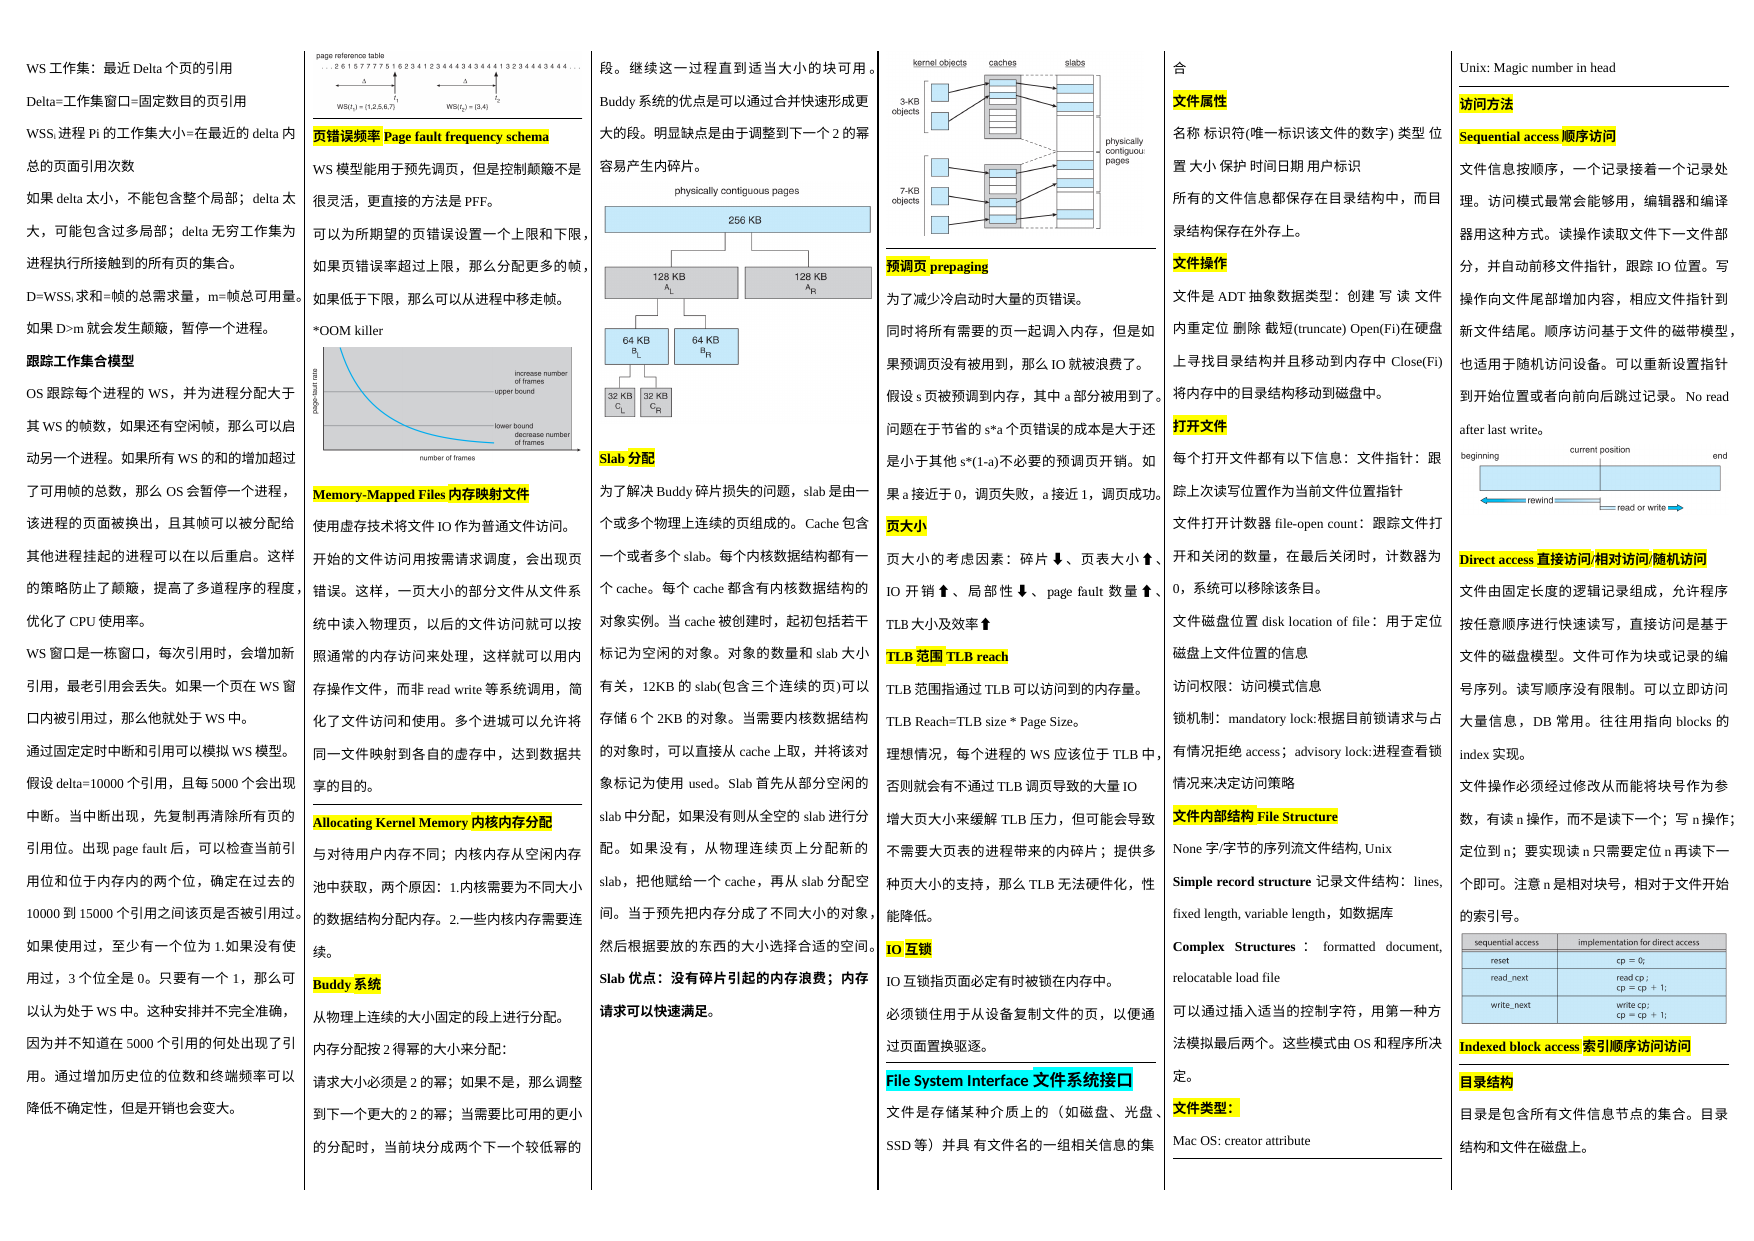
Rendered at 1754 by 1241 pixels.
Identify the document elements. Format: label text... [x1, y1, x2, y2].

text 同时将所有需要的页一起调入内存，但是如果预调页没有被用到，那么IO就被浪费了。 [886, 314, 1156, 379]
text IO互锁 [886, 932, 1156, 964]
text Buddy系统 [313, 968, 582, 1000]
text 可以通过插入适当的控制字符，用第一种方法模拟最后两个。这些模式由OS和程序所决定。 [1173, 994, 1442, 1091]
text Simple record structure 记录文件结构：lines, fixed length, variable length，如数据库 [1173, 864, 1442, 929]
text 打开文件 [1173, 409, 1442, 441]
text 可以为所期望的页错误设置一个上限和下限，如果页错误率超过上限，那么分配更多的帧，如果低于下限，那么可以从进程中移走帧。 [313, 217, 582, 314]
text 页错误频率 Page fault frequency schema [313, 119, 582, 152]
text WSSi进程Pi的工作集大小=在最近的delta内总的页面引用次数 [26, 116, 296, 181]
text 文件类型： [1173, 1091, 1442, 1124]
text Slab分配 [599, 441, 869, 474]
text 内存分配按2得幂的大小来分配： [313, 1033, 582, 1065]
text 文件是存储某种介质上的（如磁盘、光盘、SSD等）并具 有文件名的一组相关信息的集合 [1173, 51, 1442, 84]
text WS窗口是一栋窗口，每次引用时，会增加新引用，最老引用会丢失。如果一个页在WS窗口内被引用过，那么他就处于WS中。 [26, 636, 296, 734]
text 预调页 prepaging [886, 249, 1156, 282]
text Sequential access顺序访问 [1459, 119, 1729, 152]
text 文件操作 [1173, 246, 1442, 279]
text 目录结构 [1459, 1065, 1729, 1098]
text 通过固定定时中断和引用可以模拟WS模型。 [26, 734, 296, 766]
text Mac OS: creator attribute [1173, 1124, 1442, 1158]
picture [1459, 932, 1729, 1027]
text 假设delta=10000个引用，且每5000个会出现中断。当中断出现，先复制再清除所有页的引用位。出现page fault后，可以检查当前引用位和位于内存内的两个位，确定在过去的10000到15000个引用之间该页是否被引用过。如果使用过，至少有一个位为1.如果没有使用过，3个位全是0。只要有一个1，那么可以认为处于WS中。这种安排并不完全准确，因为并不知道在5000个引用的何处出现了引用。通过增加历史位的位数和终端频率可以降低不确定性，但是开销也会变大。 [26, 766, 296, 1124]
text 文件信息按顺序，一个记录接着一个记录处理。访问模式最常会能够用，编辑器和编译器用这种方式。读操作读取文件下一文件部分，并自动前移文件指针，跟踪IO位置。写操作向文件尾部增加内容，相应文件指针到新文件结尾。顺序访问基于文件的磁带模型，也适用于随机访问设备。可以重新设置指针到开始位置或者向前向后跳过记录。No read after last write。 [1459, 152, 1729, 444]
text 从物理上连续的大小固定的段上进行分配。 [313, 1000, 582, 1033]
text Allocating Kernel Memory内核内存分配 [313, 805, 582, 838]
text TLB Reach=TLB size * Page Size。 [886, 704, 1156, 737]
text 访问方法 [1459, 87, 1729, 119]
text 如果delta太小，不能包含整个局部；delta太大，可能包含过多局部；delta无穷工作集为进程执行所接触到的所有页的集合。 [26, 181, 296, 279]
text 使用虚存技术将文件IO作为普通文件访问。 [313, 509, 582, 542]
text Memory-Mapped Files内存映射文件 [313, 477, 582, 509]
text IO互锁指页面必定有时被锁在内存中。 [886, 964, 1156, 997]
picture [886, 51, 1145, 236]
text 跟踪工作集合模型 [26, 344, 296, 376]
text Direct access直接访问/相对访问/随机访问 [1459, 542, 1729, 574]
text 必须锁住用于从设备复制文件的页，以便通过页面置换驱逐。 [886, 997, 1156, 1062]
picture [1459, 444, 1729, 515]
text 文件是ADT抽象数据类型：创建 写 读 文件内重定位 删除 截短(truncate) Open(Fi)在硬盘上寻找目录结构并且移动到内存中 Close(Fi)将内存中的目录结构移动到磁盘中。 [1173, 279, 1442, 409]
text 为了解决Buddy碎片损失的问题，slab是由一个或多个物理上连续的页组成的。Cache包含一个或者多个slab。每个内核数据结构都有一个cache。每个cache都含有内核数据结构的对象实例。当cache被创建时，起初包括若干标记为空闲的对象。对象的数量和slab大小有关，12KB的slab(包含三个连续的页)可以存储6个2KB的对象。当需要内核数据结构的对象时，可以直接从cache上取，并将该对象标记为使用 used。Slab首先从部分空闲的slab中分配，如果没有则从全空的slab进行分配。如果没有，从物理连续页上分配新的slab，把他赋给一个cache，再从slab分配空间。当于预先把内存分成了不同大小的对象，然后根据要放的东西的大小选择合适的空间。Slab优点：没有碎片引起的内存浪费；内存请求可以快速满足。 [599, 474, 869, 1026]
text WS模型能用于预先调页，但是控制颠簸不是很灵活，更直接的方法是PFF。 [313, 152, 582, 217]
text Delta=工作集窗口=固定数目的页引用 [26, 84, 296, 116]
text TLB范围 TLB reach [886, 639, 1156, 672]
text 所有的文件信息都保存在目录结构中，而目录结构保存在外存上。 [1173, 181, 1442, 246]
text 文件内部结构 File Structure [1173, 799, 1442, 831]
text 访问权限：访问模式信息 [1173, 669, 1442, 701]
text 理想情况，每个进程的WS应该位于TLB中，否则就会有不通过TLB调页导致的大量IO [886, 737, 1156, 802]
text File System Interface 文件系统接口 [886, 1063, 1156, 1096]
text 页大小 [886, 509, 1156, 542]
text 为了减少冷启动时大量的页错误。 [886, 282, 1156, 314]
text 请求大小必须是2的幂；如果不是，那么调整到下一个更大的2的幂；当需要比可用的更小的分配时，当前块分成两个下一个较低幂的段。继续这一过程直到适当大小的块可用。Buddy系统的优点是可以通过合并快速形成更大的段。明显缺点是由于调整到下一个2的幂容易产生内碎片。 [599, 51, 869, 181]
text 目录是包含所有文件信息节点的集合。目录结构和文件在磁盘上。 [1459, 1098, 1729, 1163]
text 文件属性 [1173, 84, 1442, 116]
text 页大小的考虑因素：碎片⬇️、页表大小⬆️、IO开销⬆️、局部性⬇️、page fault数量⬆️、TLB大小及效率⬆️ [886, 542, 1156, 639]
text 增大页大小来缓解TLB压力，但可能会导致不需要大页表的进程带来的内碎片；提供多种页大小的支持，那么TLB无法硬件化，性能降低。 [886, 802, 1156, 932]
text None 字/字节的序列流文件结构, Unix [1173, 831, 1442, 864]
text 每个打开文件都有以下信息：文件指针：跟踪上次读写位置作为当前文件位置指针 [1173, 441, 1442, 506]
text D=WSSi求和=帧的总需求量，m=帧总可用量。如果D>m就会发生颠簸，暂停一个进程。 [26, 279, 296, 344]
picture [312, 347, 583, 463]
text TLB范围指通过TLB可以访问到的内存量。 [886, 672, 1156, 704]
text 请求大小必须是2的幂；如果不是，那么调整到下一个更大的2的幂；当需要比可用的更小的分配时，当前块分成两个下一个较低幂的段。继续这一过程直到适当大小的块可用。Buddy系统的优点是可以通过合并快速形成更大的段。明显缺点是由于调整到下一个2的幂容易产生内碎片。 [313, 1065, 582, 1163]
text *OOM killer [313, 314, 582, 347]
text 文件是存储某种介质上的（如磁盘、光盘、SSD等）并具 有文件名的一组相关信息的集合 [886, 1096, 1156, 1161]
text 文件打开计数器file-open count：跟踪文件打开和关闭的数量，在最后关闭时，计数器为0，系统可以移除该条目。 [1173, 506, 1442, 604]
picture [312, 51, 583, 115]
text Indexed block access索引顺序访问访问 [1459, 1029, 1729, 1064]
text Unix: Magic number in head [1459, 51, 1729, 86]
text 名称 标识符(唯一标识该文件的数字) 类型 位置 大小 保护 时间日期 用户标识 [1173, 116, 1442, 181]
text 文件操作必须经过修改从而能将块号作为参数，有读n操作，而不是读下一个；写n操作；定位到n；要实现读n只需要定位n再读下一个即可。注意n是相对块号，相对于文件开始的索引号。 [1459, 769, 1729, 932]
text 文件磁盘位置disk location of file：用于定位磁盘上文件位置的信息 [1173, 604, 1442, 669]
text 与对待用户内存不同；内核内存从空闲内存池中获取，两个原因：1.内核需要为不同大小的数据结构分配内存。2.一些内核内存需要连续。 [313, 838, 582, 968]
text 假设s页被预调到内存，其中a部分被用到了。问题在于节省的s*a个页错误的成本是大于还是小于其他s*(1-a)不必要的预调页开销。如果a接近于0，调页失败，a接近1，调页成功。 [886, 379, 1156, 509]
text 文件由固定长度的逻辑记录组成，允许程序按任意顺序进行快速读写，直接访问是基于文件的磁盘模型。文件可作为块或记录的编号序列。读写顺序没有限制。可以立即访问大量信息，DB常用。往往用指向blocks的index实现。 [1459, 574, 1729, 769]
text OS跟踪每个进程的WS，并为进程分配大于其WS的帧数，如果还有空闲帧，那么可以启动另一个进程。如果所有WS的和的增加超过了可用帧的总数，那么OS会暂停一个进程，该进程的页面被换出，且其帧可以被分配给其他进程挂起的进程可以在以后重启。这样的策略防止了颠簸，提高了多道程序的程度，优化了CPU使用率。 [26, 376, 296, 636]
text Complex Structures：formatted document, relocatable load file [1173, 929, 1442, 994]
picture [599, 181, 874, 424]
text WS工作集：最近Delta个页的引用 [26, 51, 296, 84]
text 锁机制：mandatory lock:根据目前锁请求与占有情况拒绝access；advisory lock:进程查看锁情况来决定访问策略 [1173, 701, 1442, 799]
text 开始的文件访问用按需请求调度，会出现页错误。这样，一页大小的部分文件从文件系统中读入物理页，以后的文件访问就可以按照通常的内存访问来处理，这样就可以用内存操作文件，而非read write等系统调用，简化了文件访问和使用。多个进城可以允许将同一文件映射到各自的虚存中，达到数据共享的目的。 [313, 542, 582, 804]
